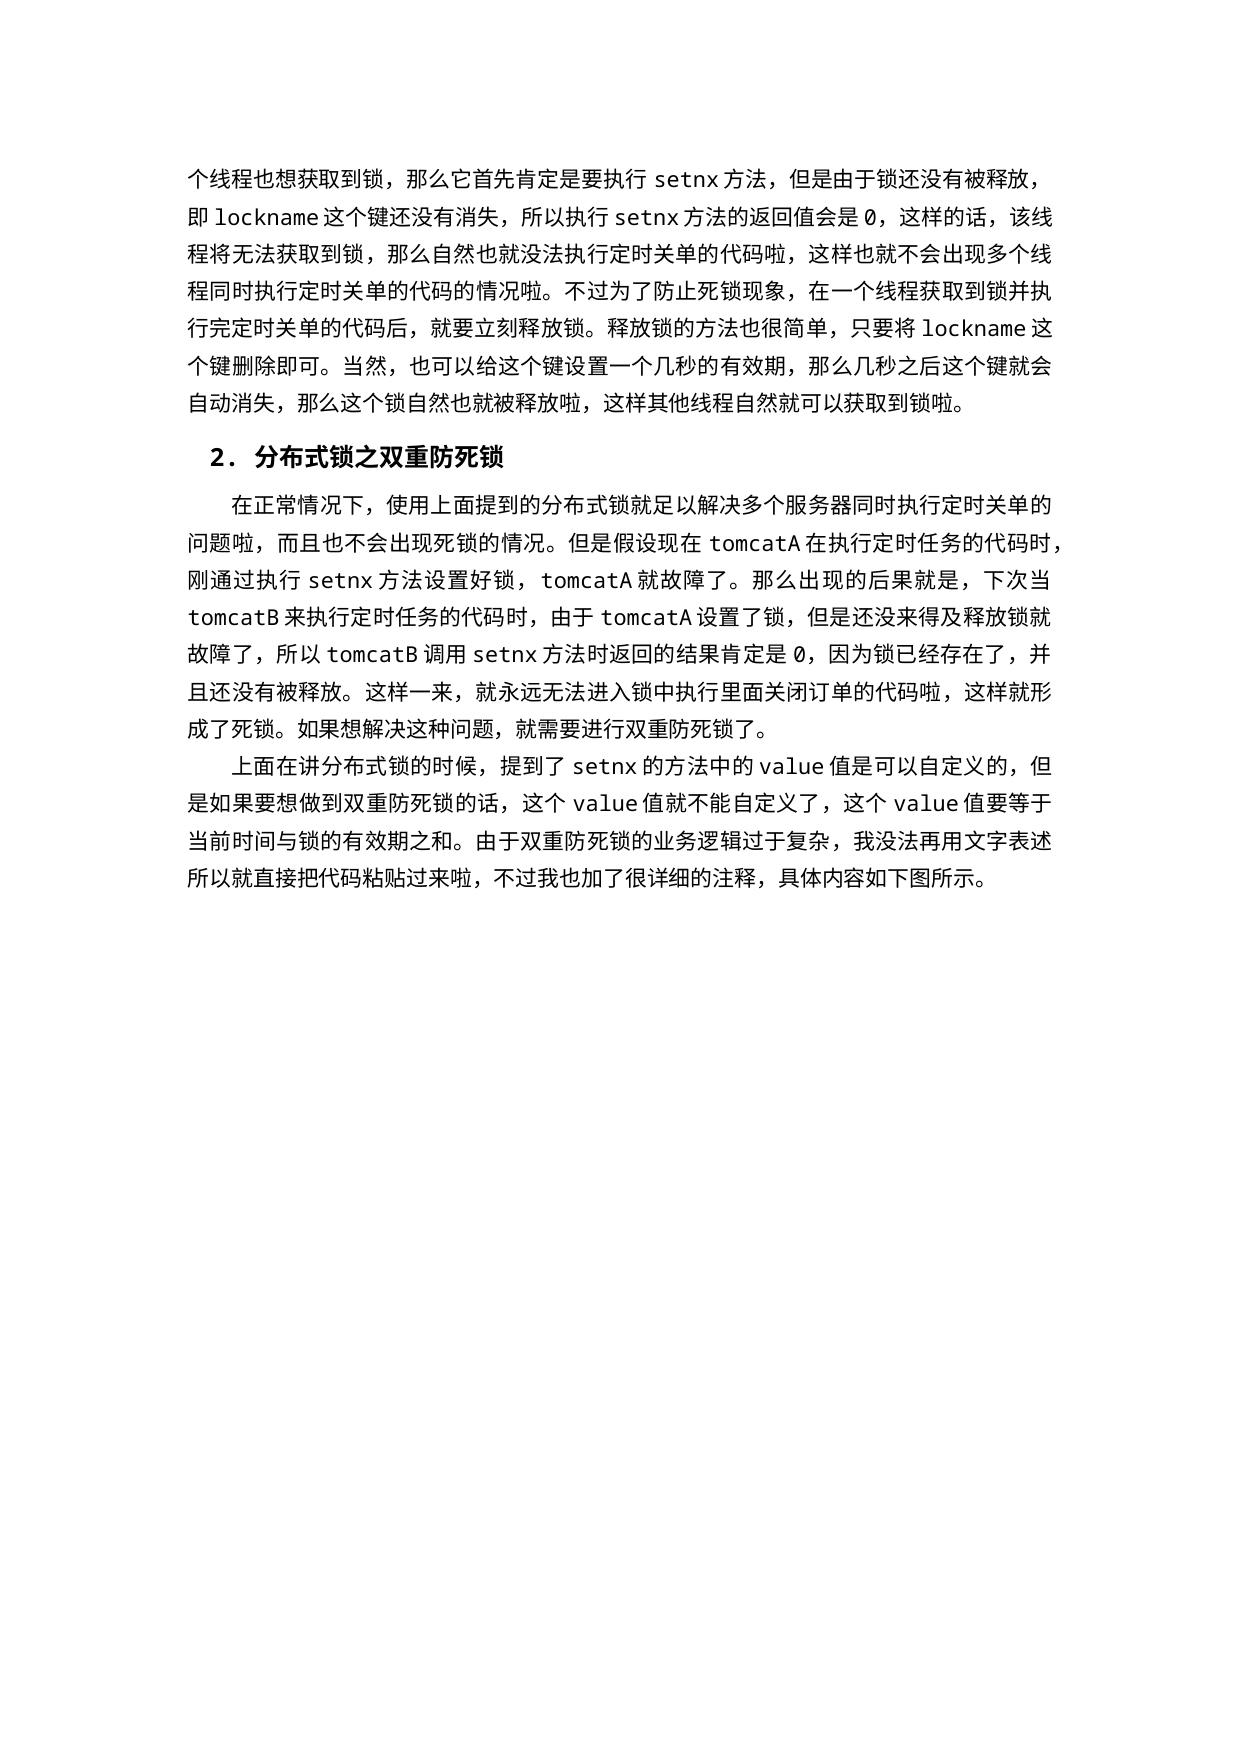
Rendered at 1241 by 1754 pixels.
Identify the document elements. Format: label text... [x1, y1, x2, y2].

text 在正常情况下，使用上面提到的分布式锁就足以解决多个服务器同时执行定时关单的问题啦，而且也不会出现死锁的情况。但是假设现在tomcatA在执行定时任务的代码时，刚通过执行setnx方法设置好锁，tomcatA就故障了。那么出现的后果就是，下次当tomcatB来执行定时任务的代码时，由于tomcatA设置了锁，但是还没来得及释放锁就故障了，所以tomcatB调用setnx方法时返回的结果肯定是0，因为锁已经存在了，并且还没有被释放。这样一来，就永远无法进入锁中执行里面关闭订单的代码啦，这样就形成了死锁。如果想解决这种问题，就需要进行双重防死锁了。 [187, 488, 1053, 744]
subtitle 2. 分布式锁之双重防死锁 [209, 423, 1031, 488]
text 上面在讲分布式锁的时候，提到了setnx的方法中的value值是可以自定义的，但是如果要想做到双重防死锁的话，这个value值就不能自定义了，这个value值要等于当前时间与锁的有效期之和。由于双重防死锁的业务逻辑过于复杂，我没法再用文字表述，所以就直接把代码粘贴过来啦，不过我也加了很详细的注释，具体内容如下图所示。 [187, 749, 1053, 893]
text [187, 162, 1053, 418]
